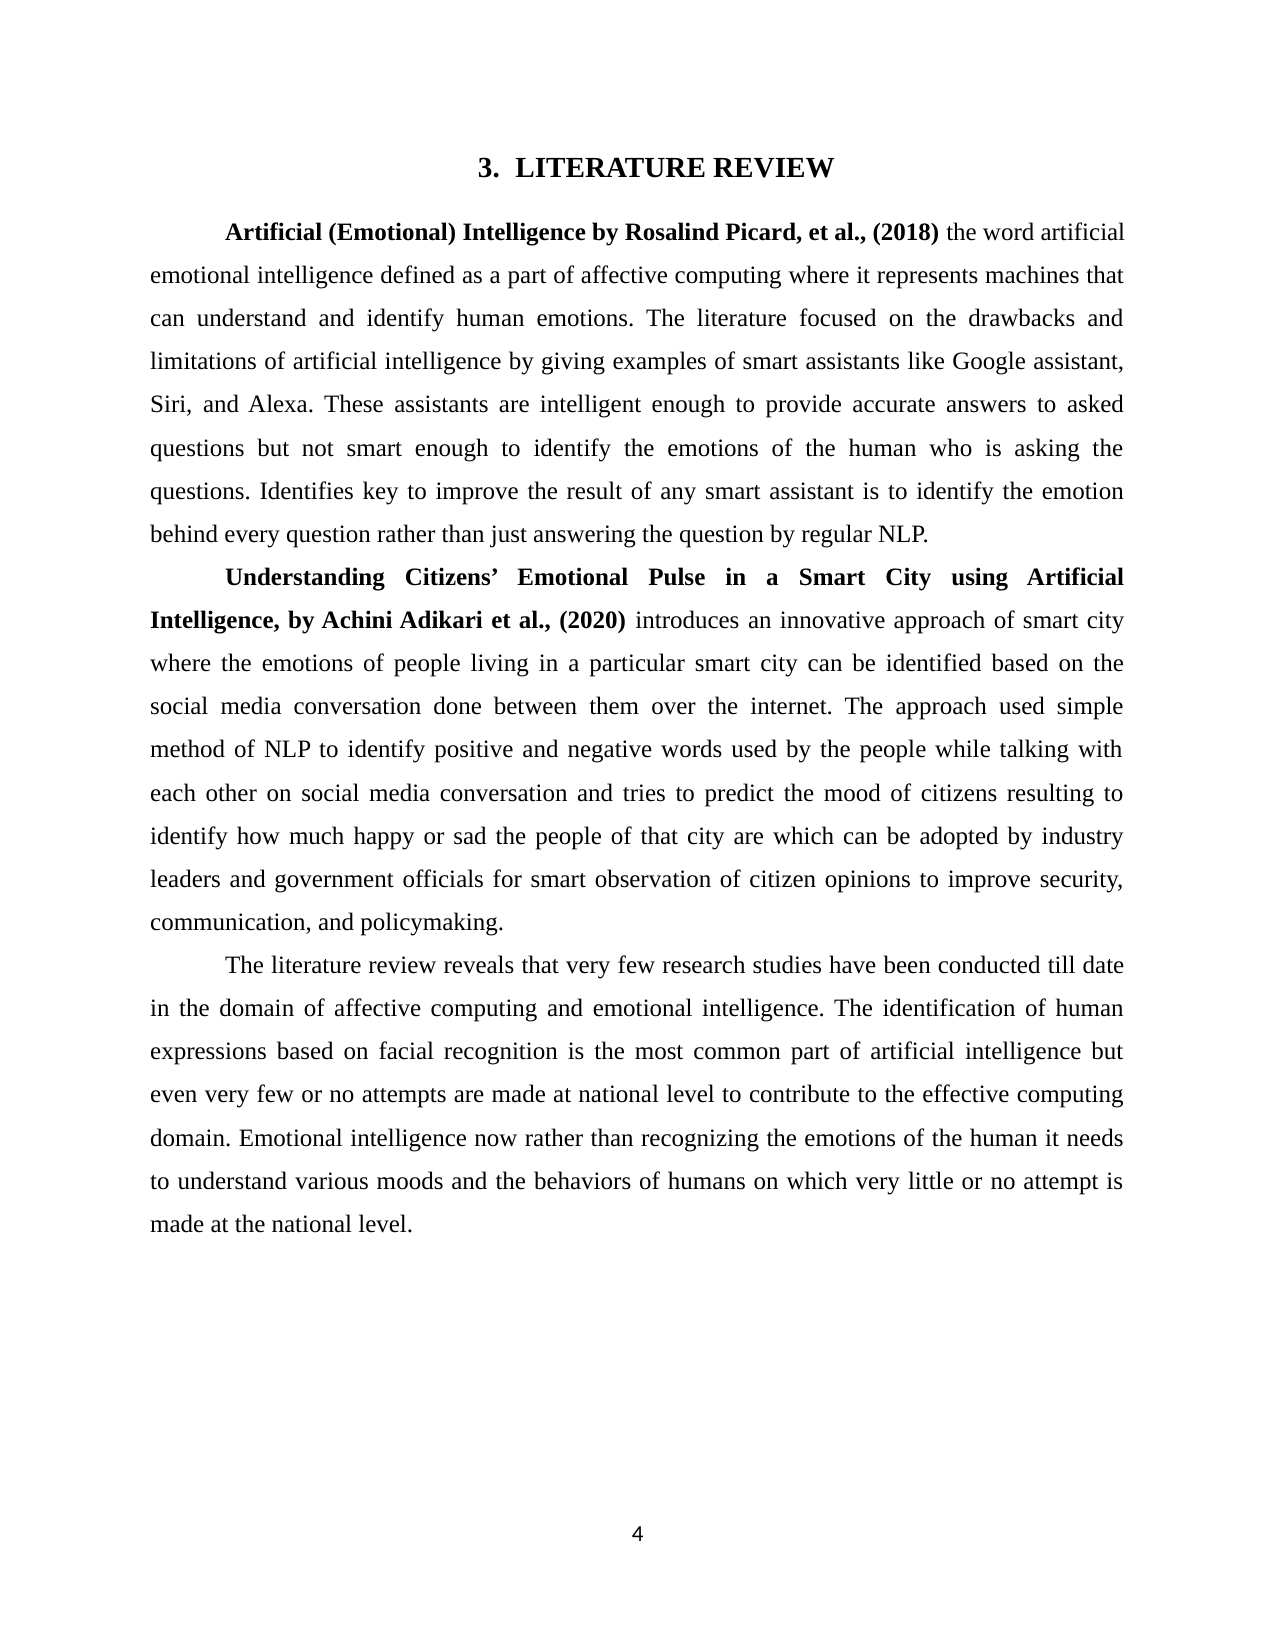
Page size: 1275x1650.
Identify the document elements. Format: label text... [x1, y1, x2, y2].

text Understanding Citizens’ Emotional Pulse in a Smart City using Artificial Intelligence, by Achini Adikari et al., (2020) introduces an innovative approach of smart city where the emotions of people living in a particular smart city can be identified based on the social media conversation done between them over the internet. The approach used simple method of NLP to identify positive and negative words used by the people while talking with each other on social media conversation and tries to predict the mood of citizens resulting to identify how much happy or sad the people of that city are which can be adopted by industry leaders and government officials for smart observation of citizen opinions to improve security, communication, and policymaking. [150, 562, 1125, 936]
subtitle LITERATURE REVIEW [187, 150, 1125, 183]
text The literature review reveals that very few research studies have been conducted till date in the domain of affective computing and emotional intelligence. The identification of human expressions based on facial recognition is the most common part of artificial intelligence but even very few or no attempts are made at national level to contribute to the effective computing domain. Emotional intelligence now rather than recognizing the emotions of the human it needs to understand various moods and the behaviors of humans on which very little or no attempt is made at the national level. [150, 950, 1125, 1238]
text Artificial (Emotional) Intelligence by Rosalind Picard, et al., (2018) the word artificial emotional intelligence defined as a part of affective computing where it represents machines that can understand and identify human emotions. The literature focused on the drawbacks and limitations of artificial intelligence by giving examples of smart assistants like Google assistant, Siri, and Alexa. These assistants are intelligent enough to provide accurate answers to asked questions but not smart enough to identify the emotions of the human who is asking the questions. Identifies key to improve the result of any smart assistant is to identify the emotion behind every question rather than just answering the question by regular NLP. [150, 217, 1125, 548]
